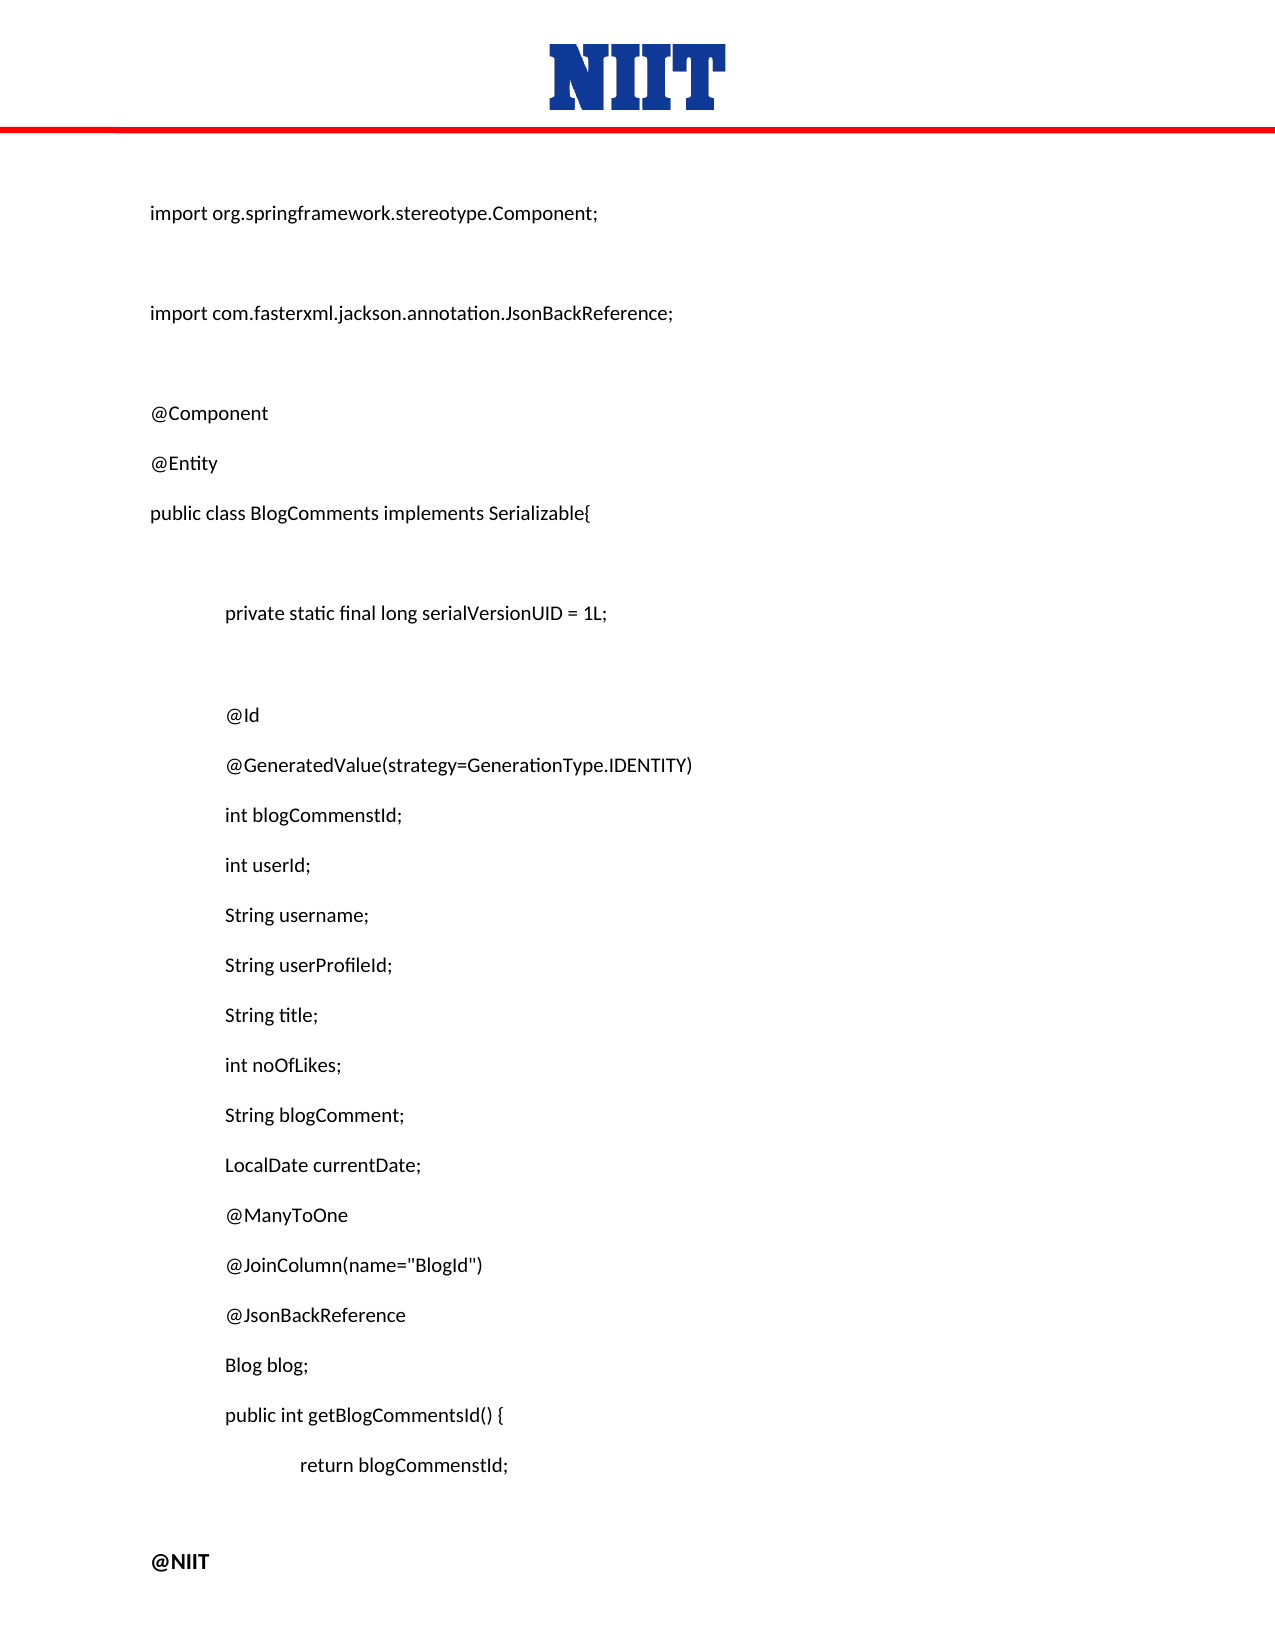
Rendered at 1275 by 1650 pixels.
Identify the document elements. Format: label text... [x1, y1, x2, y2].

picture [549, 44, 726, 110]
text @Component [150, 400, 1125, 425]
text String blogComment; [150, 1103, 1125, 1128]
text String title; [150, 1003, 1125, 1028]
text @ManyToOne [150, 1203, 1125, 1228]
text import org.springframework.stereotype.Component; [150, 200, 1125, 225]
text @GeneratedValue(strategy=GenerationType.IDENTITY) [150, 753, 1125, 778]
text int blogCommenstId; [150, 803, 1125, 828]
text String username; [150, 903, 1125, 928]
text @JsonBackReference [150, 1303, 1125, 1328]
text Blog blog; [150, 1353, 1125, 1378]
text LocalDate currentDate; [150, 1153, 1125, 1178]
text private static final long serialVersionUID = 1L; [150, 600, 1125, 625]
text String userProfileId; [150, 953, 1125, 978]
text int userId; [150, 853, 1125, 878]
text @Id [150, 703, 1125, 728]
text return blogCommenstId; [150, 1453, 1125, 1478]
text public class BlogComments implements Serializable{ [150, 500, 1125, 525]
text @Entity [150, 450, 1125, 475]
text public int getBlogCommentsId() { [150, 1403, 1125, 1428]
text int noOfLikes; [150, 1053, 1125, 1078]
text @JoinColumn(name="BlogId") [150, 1253, 1125, 1278]
text import com.fasterxml.jackson.annotation.JsonBackReference; [150, 300, 1125, 325]
